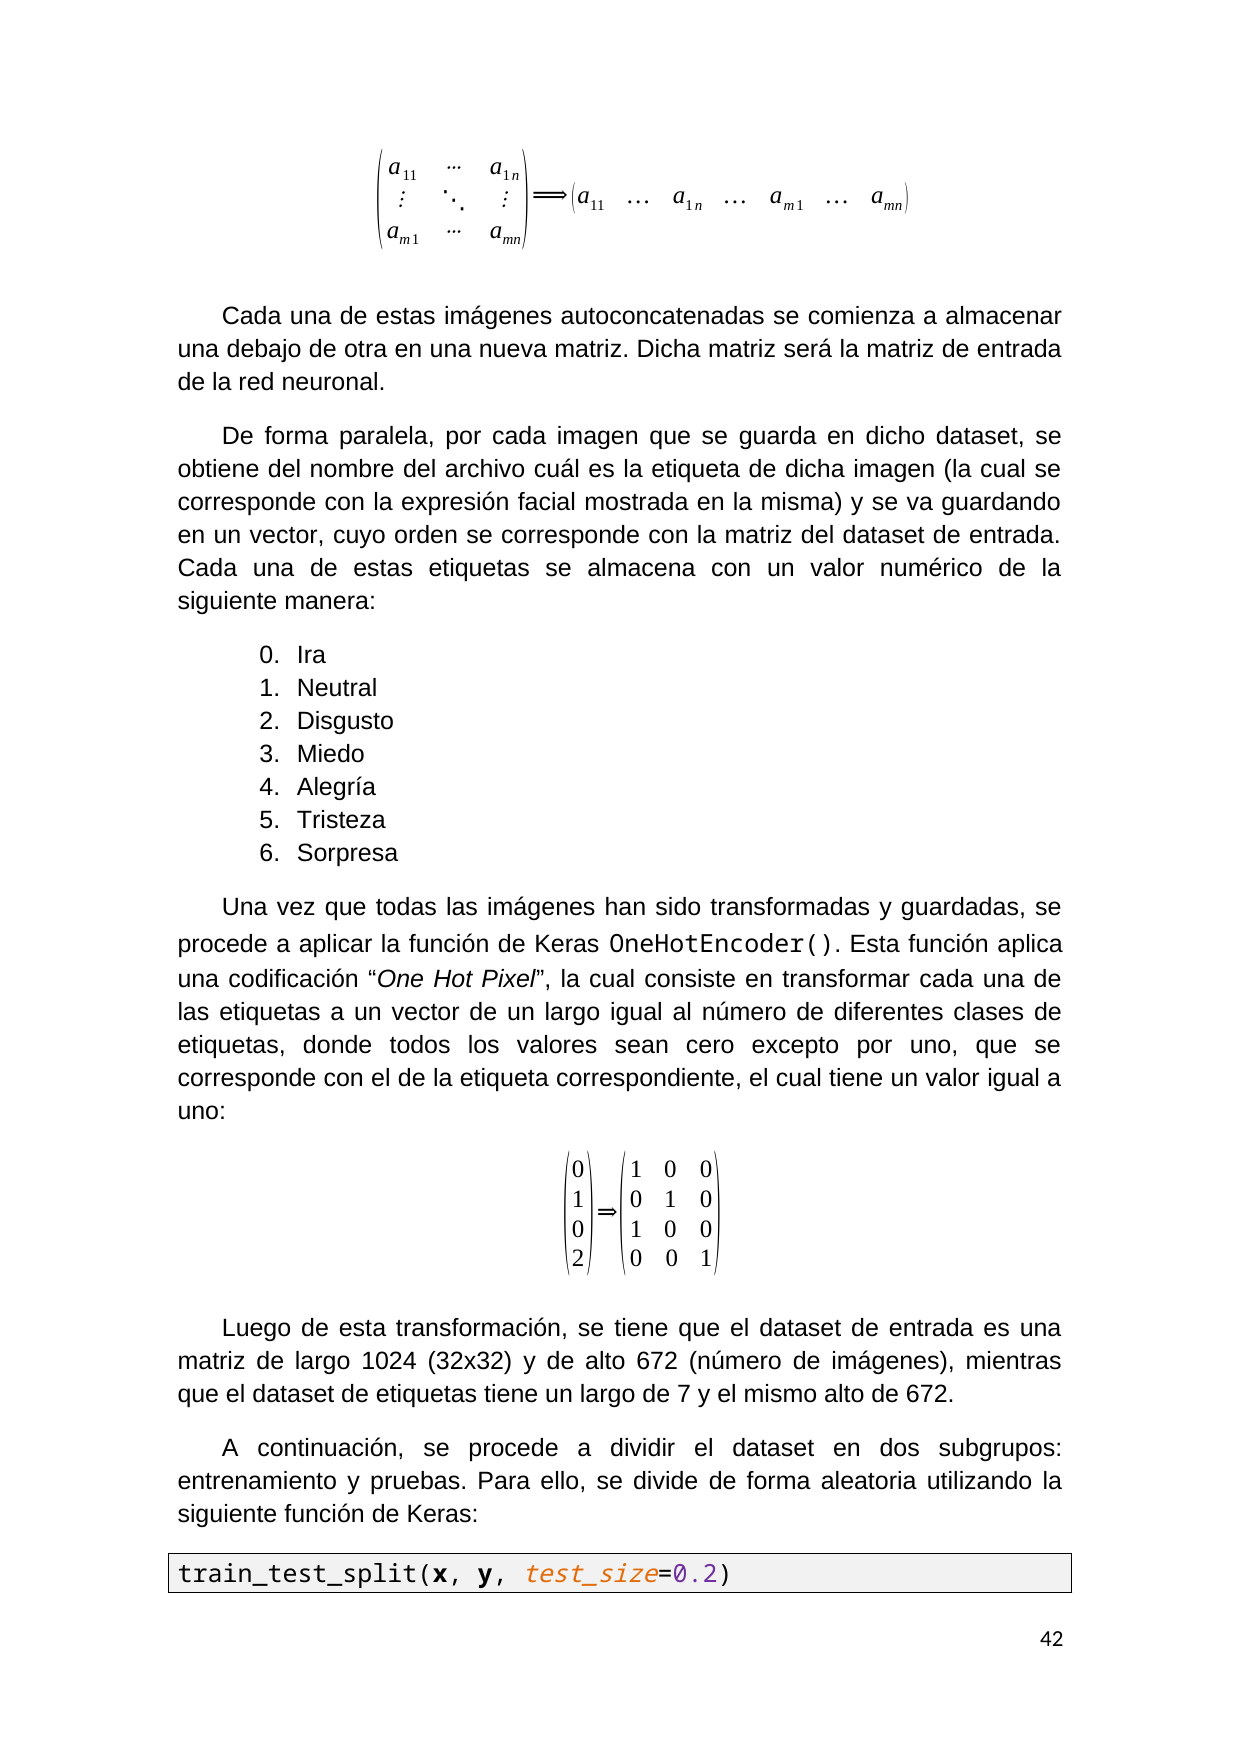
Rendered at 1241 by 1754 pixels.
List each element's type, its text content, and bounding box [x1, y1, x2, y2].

text Luego de esta transformación, se tiene que el dataset de entrada es una matriz de largo 1024 (32x32) y de alto 672 (número de imágenes), mientras que el dataset de etiquetas tiene un largo de 7 y el mismo alto de 672. [177, 1313, 1063, 1408]
list Miedo [259, 739, 1063, 767]
list Tristeza [259, 805, 1063, 833]
list Sorpresa [259, 838, 1063, 866]
list Disgusto [259, 706, 1063, 734]
text Una vez que todas las imágenes han sido transformadas y guardadas, se procede a aplicar la función de Keras OneHotEncoder(). Esta función aplica una codificación “One Hot Pixel”, la cual consiste en transformar cada una de las etiquetas a un vector de un largo igual al número de diferentes clases de etiquetas, donde todos los valores sean cero excepto por uno, que se corresponde con el de la etiqueta correspondiente, el cual tiene un valor igual a uno: [177, 892, 1063, 1124]
list Alegría [259, 772, 1063, 800]
list Ira [259, 639, 1063, 668]
text De forma paralela, por cada imagen que se guarda en dicho dataset, se obtiene del nombre del archivo cuál es la etiqueta de dicha imagen (la cual se corresponde con la expresión facial mostrada en la misma) y se va guardando en un vector, cuyo orden se corresponde con la matriz del dataset de entrada. Cada una de estas etiquetas se almacena con un valor numérico de la siguiente manera: [177, 421, 1063, 614]
text Cada una de estas imágenes autoconcatenadas se comienza a almacenar una debajo de otra en una nueva matriz. Dicha matriz será la matriz de entrada de la red neuronal. [177, 301, 1063, 396]
text train_test_split(x, y, test_size=0.2) [169, 1554, 1071, 1592]
text A continuación, se procede a dividir el dataset en dos subgrupos: entrenamiento y pruebas. Para ello, se divide de forma aleatoria utilizando la siguiente función de Keras: [177, 1433, 1063, 1528]
list Neutral [259, 673, 1063, 701]
